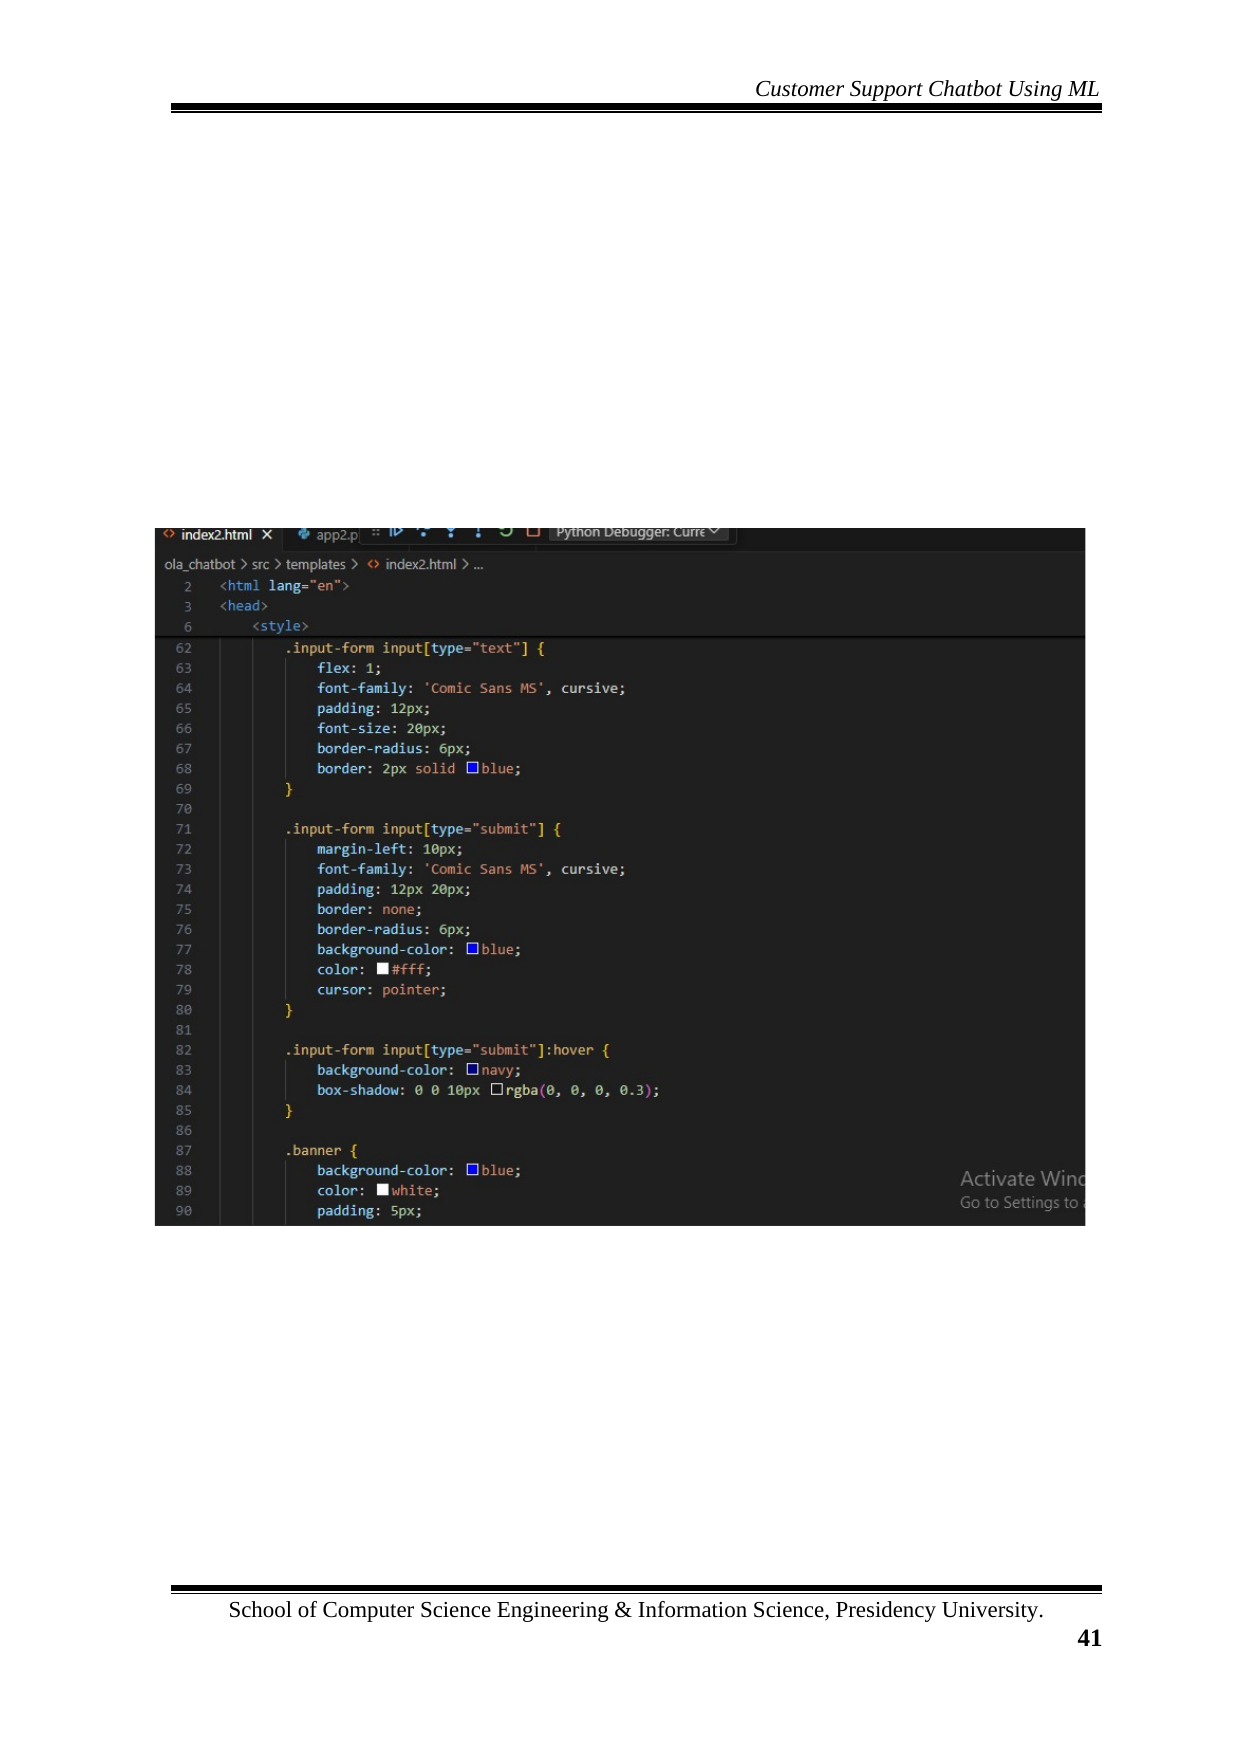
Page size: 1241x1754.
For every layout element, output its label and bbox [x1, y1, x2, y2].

picture [154, 528, 1086, 1226]
